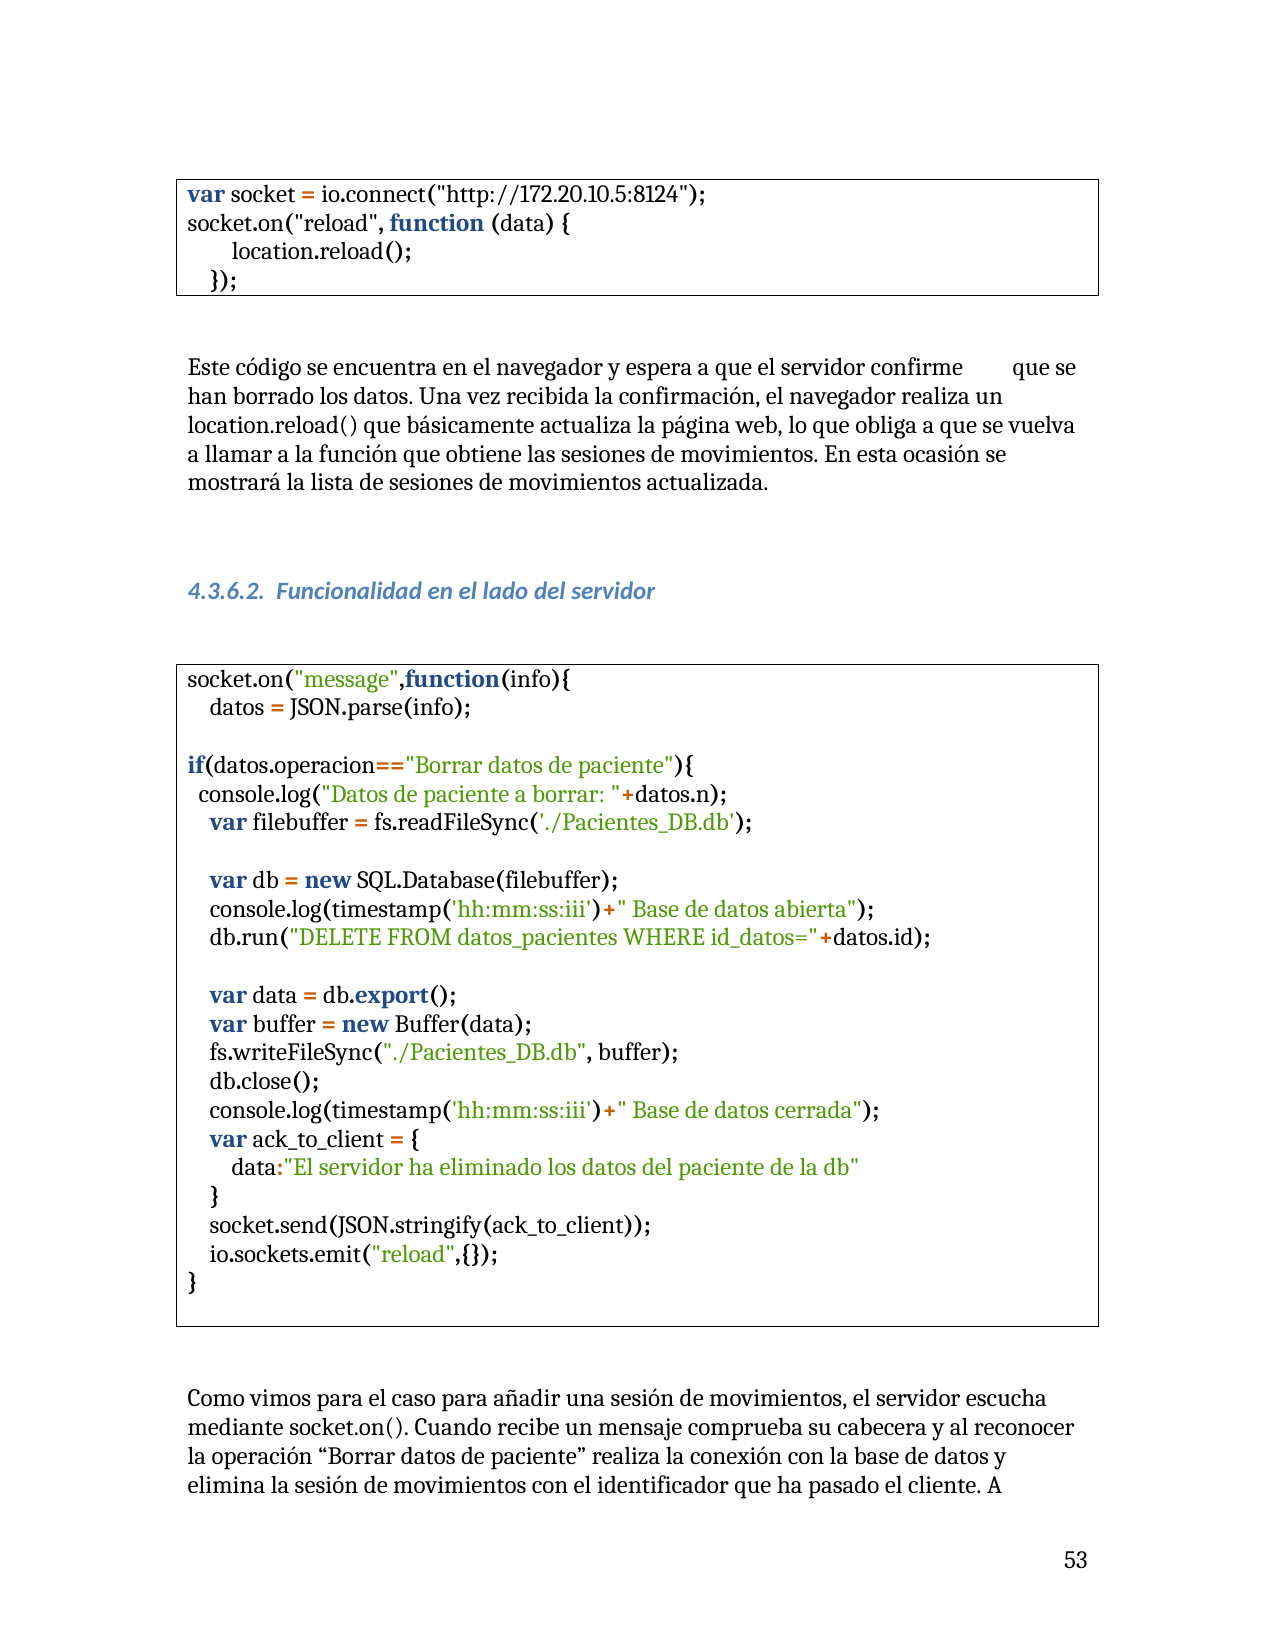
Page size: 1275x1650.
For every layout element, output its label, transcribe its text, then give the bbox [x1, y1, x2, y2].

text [187, 1384, 1087, 1499]
table_header [177, 180, 1098, 295]
subtitle 4.3.6.2. Funcionalidad en el lado del servidor [187, 575, 1087, 606]
table_header [177, 665, 1098, 1326]
text ste código se encuentra en el navegador y espera a que el servidor confirme que se han borrado los datos. Una vez recibida la confirmación, el navegador realiza un location.reload() que básicamente actualiza la página web, lo que obliga a que se vuelva a llamar a la función que obtiene las sesiones de movimientos. En esta ocasión se mostrará la lista de sesiones de movimientos actualizada. [187, 353, 1087, 497]
